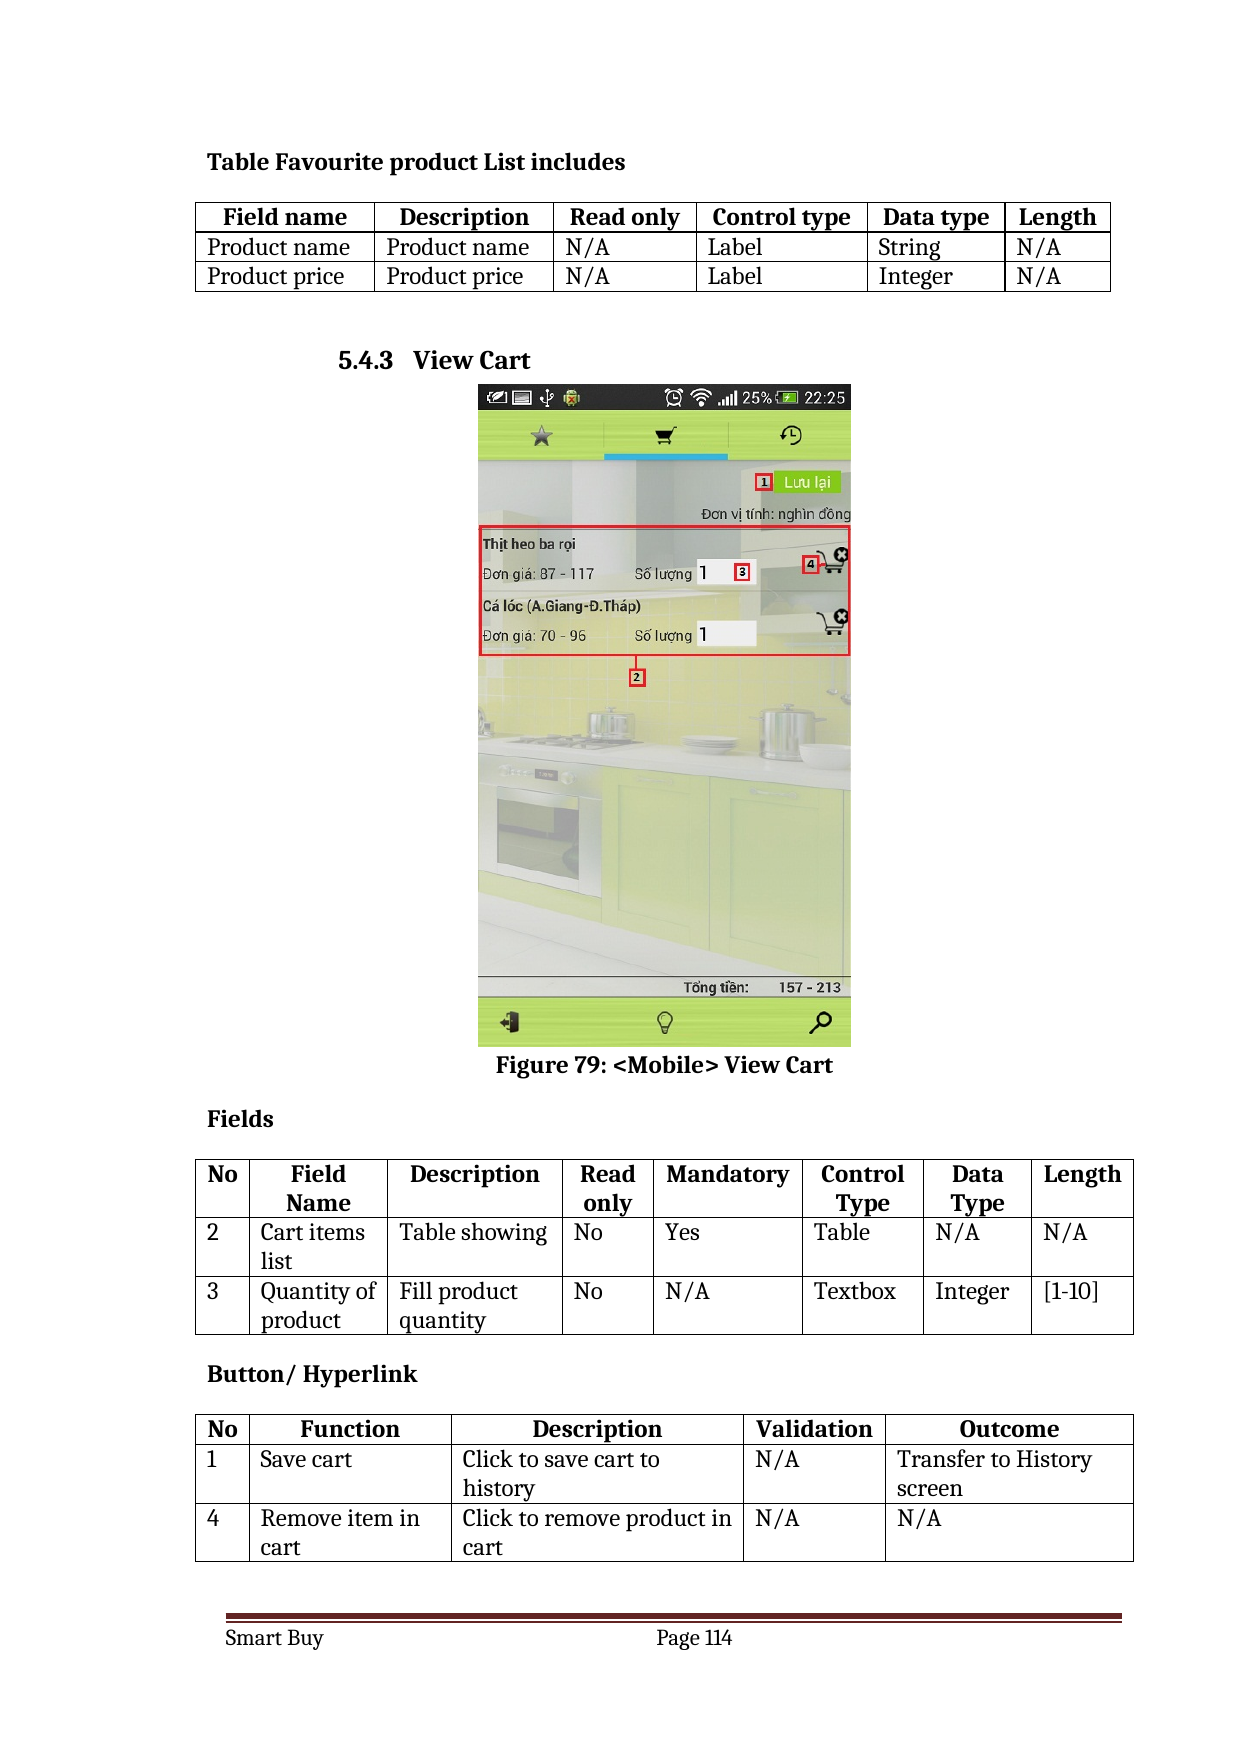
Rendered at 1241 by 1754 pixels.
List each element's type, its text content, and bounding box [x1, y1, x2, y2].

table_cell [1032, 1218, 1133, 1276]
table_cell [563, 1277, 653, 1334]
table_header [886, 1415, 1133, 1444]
subtitle View Cart [338, 345, 1122, 376]
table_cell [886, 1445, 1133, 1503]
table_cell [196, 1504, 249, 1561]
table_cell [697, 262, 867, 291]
text Button/ Hyperlink [207, 1360, 1122, 1389]
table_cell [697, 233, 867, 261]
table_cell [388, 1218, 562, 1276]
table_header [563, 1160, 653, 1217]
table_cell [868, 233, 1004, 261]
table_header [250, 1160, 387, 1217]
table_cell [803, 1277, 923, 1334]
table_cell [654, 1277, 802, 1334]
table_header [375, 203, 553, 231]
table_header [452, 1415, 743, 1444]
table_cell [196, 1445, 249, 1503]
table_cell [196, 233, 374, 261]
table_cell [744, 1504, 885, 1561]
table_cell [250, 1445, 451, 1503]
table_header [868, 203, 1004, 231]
text Fields [207, 1105, 1122, 1134]
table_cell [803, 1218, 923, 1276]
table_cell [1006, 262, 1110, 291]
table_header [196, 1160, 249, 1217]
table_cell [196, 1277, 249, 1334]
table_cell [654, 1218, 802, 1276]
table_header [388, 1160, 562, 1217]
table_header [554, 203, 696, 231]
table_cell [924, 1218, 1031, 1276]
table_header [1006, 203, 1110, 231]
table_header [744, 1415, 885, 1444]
text Table Favourite product List includes [207, 148, 1122, 176]
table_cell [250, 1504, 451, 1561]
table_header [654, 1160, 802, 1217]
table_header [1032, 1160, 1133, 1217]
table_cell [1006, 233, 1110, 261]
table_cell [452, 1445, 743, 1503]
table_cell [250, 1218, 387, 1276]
picture [478, 384, 851, 1047]
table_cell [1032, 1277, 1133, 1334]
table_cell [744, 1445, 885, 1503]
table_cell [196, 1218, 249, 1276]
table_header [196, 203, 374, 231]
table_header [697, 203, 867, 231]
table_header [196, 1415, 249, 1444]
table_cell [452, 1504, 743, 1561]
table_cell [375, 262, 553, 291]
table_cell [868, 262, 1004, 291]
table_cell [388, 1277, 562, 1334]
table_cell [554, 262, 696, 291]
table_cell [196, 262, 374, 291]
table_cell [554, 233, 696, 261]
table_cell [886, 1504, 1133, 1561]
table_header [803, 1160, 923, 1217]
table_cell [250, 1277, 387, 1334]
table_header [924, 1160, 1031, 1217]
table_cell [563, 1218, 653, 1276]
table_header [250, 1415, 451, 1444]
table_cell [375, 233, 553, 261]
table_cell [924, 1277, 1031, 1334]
